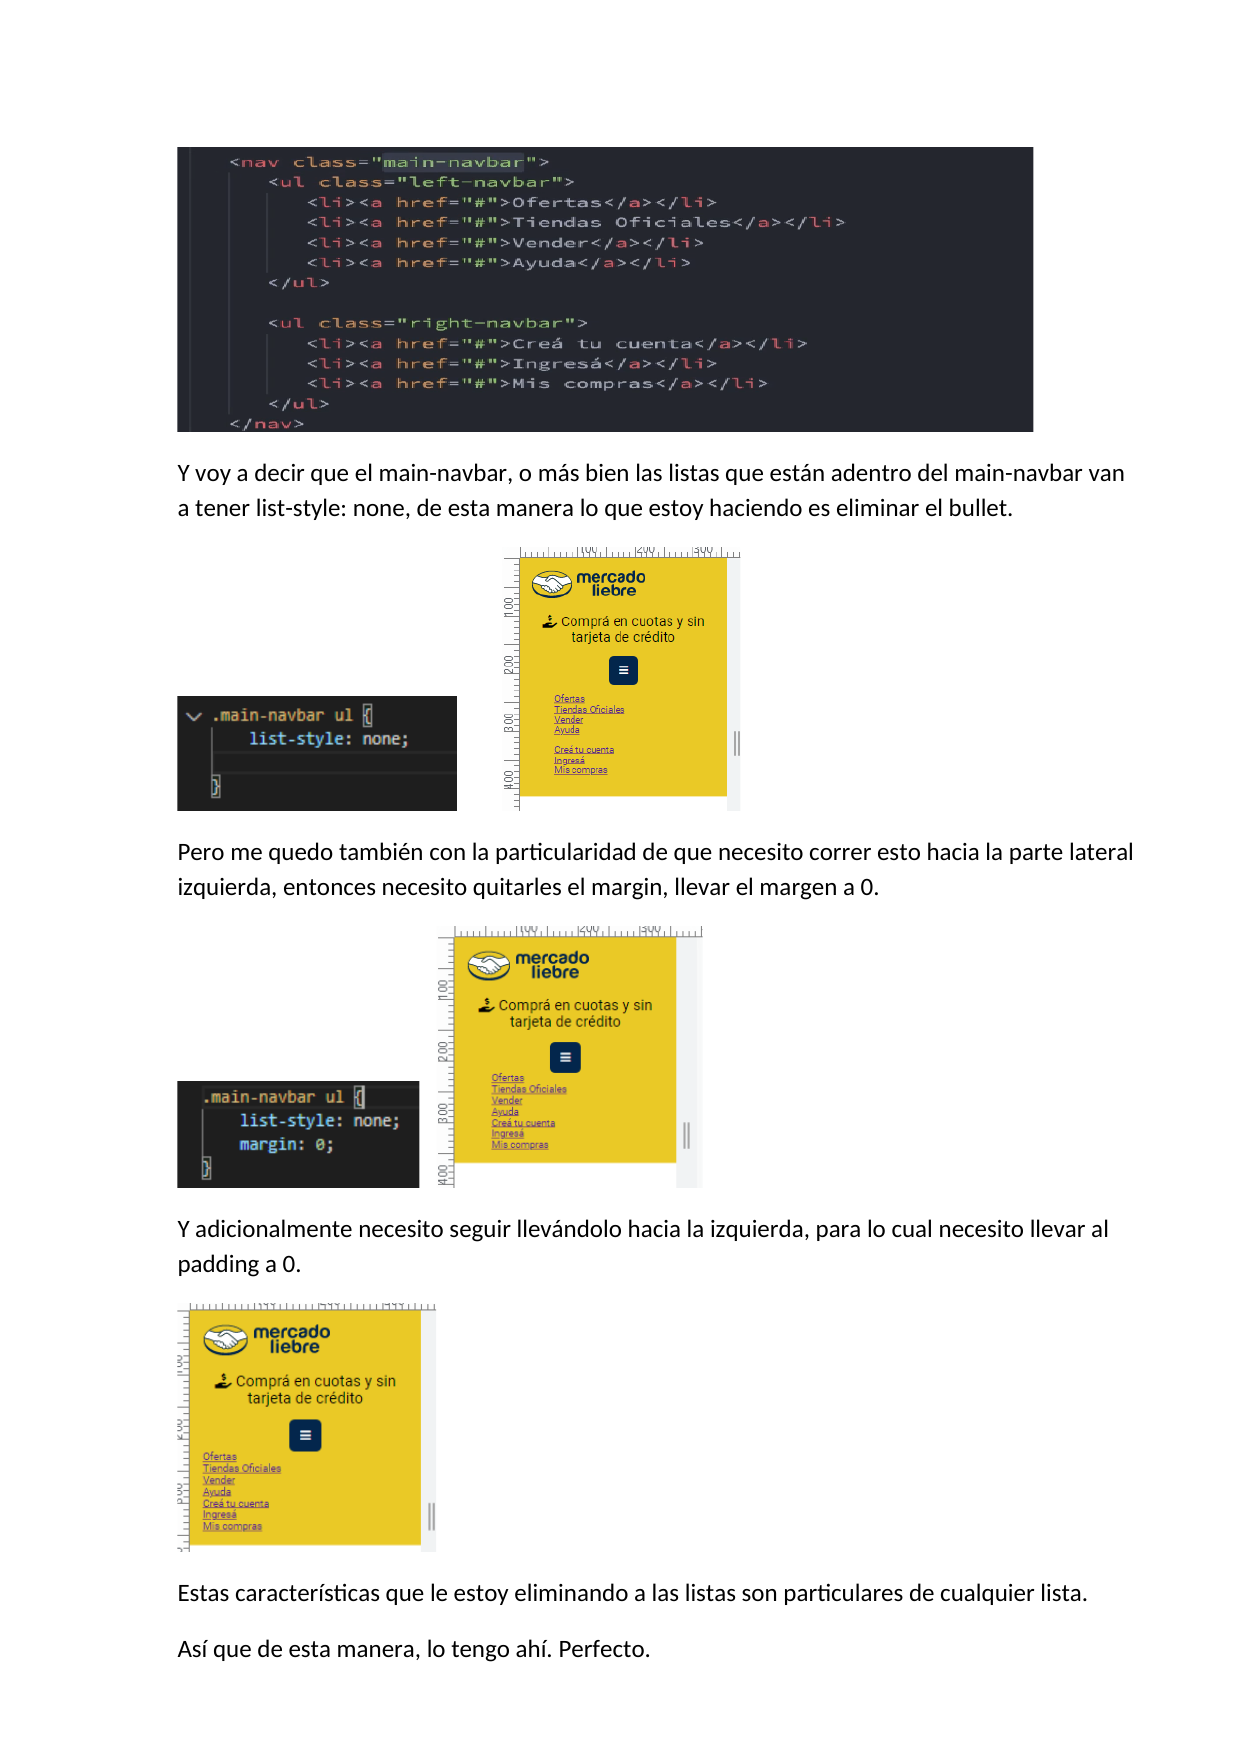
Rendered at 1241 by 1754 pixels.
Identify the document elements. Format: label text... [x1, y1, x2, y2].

picture [177, 696, 457, 811]
text Estas características que le estoy eliminando a las listas son particulares de cualquier lista. [177, 1577, 1137, 1608]
text Y voy a decir que el main-navbar, o más bien las listas que están adentro del main-navbar van a tener list-style: none, de esta manera lo que estoy haciendo es eliminar el bullet. [177, 457, 1137, 522]
picture [177, 147, 1034, 432]
text Así que de esta manera, lo tengo ahí. Perfecto. [177, 1633, 1137, 1664]
text Pero me quedo también con la particularidad de que necesito correr esto hacia la parte lateral izquierda, entonces necesito quitarles el margin, llevar el margen a 0. [177, 836, 1137, 901]
picture [177, 1303, 437, 1552]
picture [436, 926, 703, 1188]
text Y adicionalmente necesito seguir llevándolo hacia la izquierda, para lo cual necesito llevar al padding a 0. [177, 1213, 1137, 1278]
picture [177, 1081, 420, 1188]
picture [501, 547, 741, 811]
